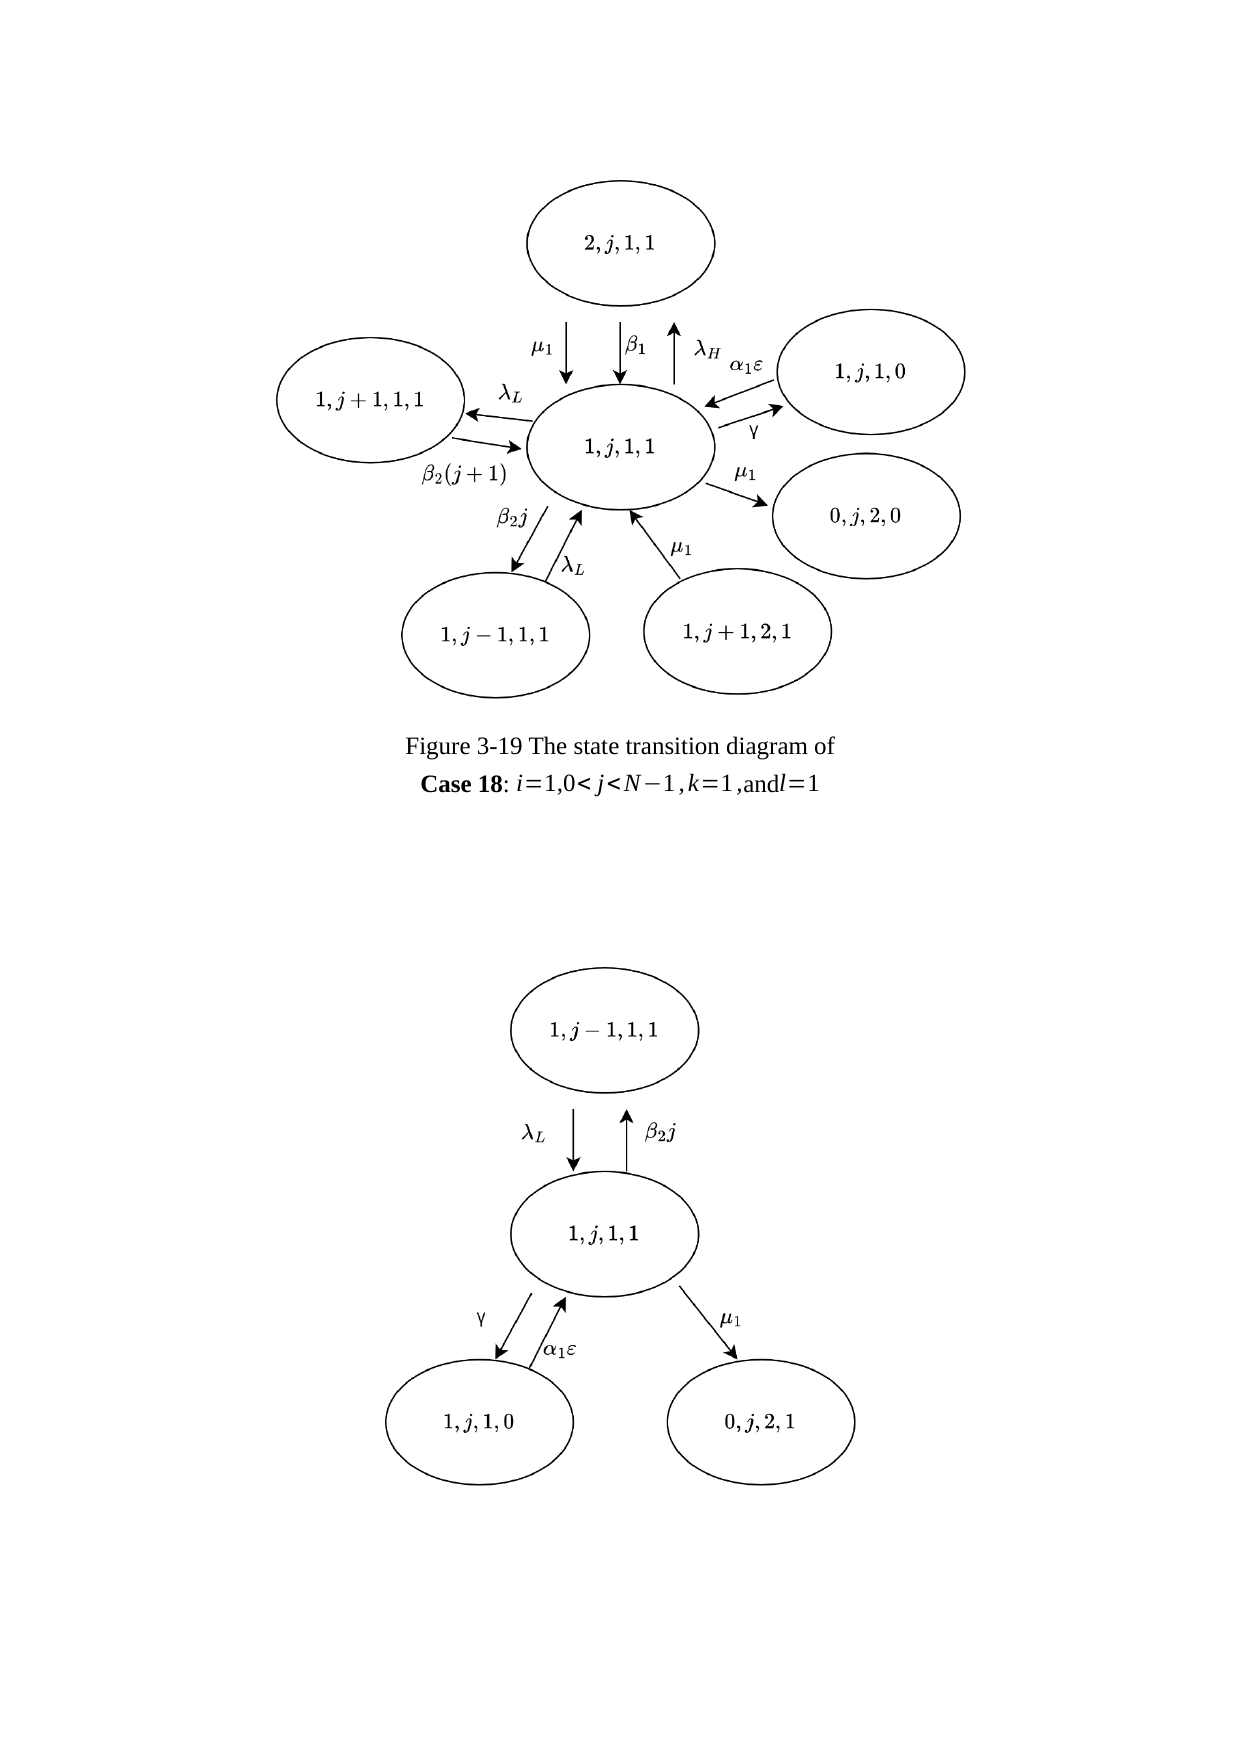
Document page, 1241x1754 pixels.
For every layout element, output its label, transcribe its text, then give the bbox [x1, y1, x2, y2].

picture [369, 952, 871, 1501]
text Figure 3-19 The state transition diagram of [187, 727, 1053, 764]
text Case 18: and [187, 764, 1053, 802]
picture [260, 164, 981, 714]
